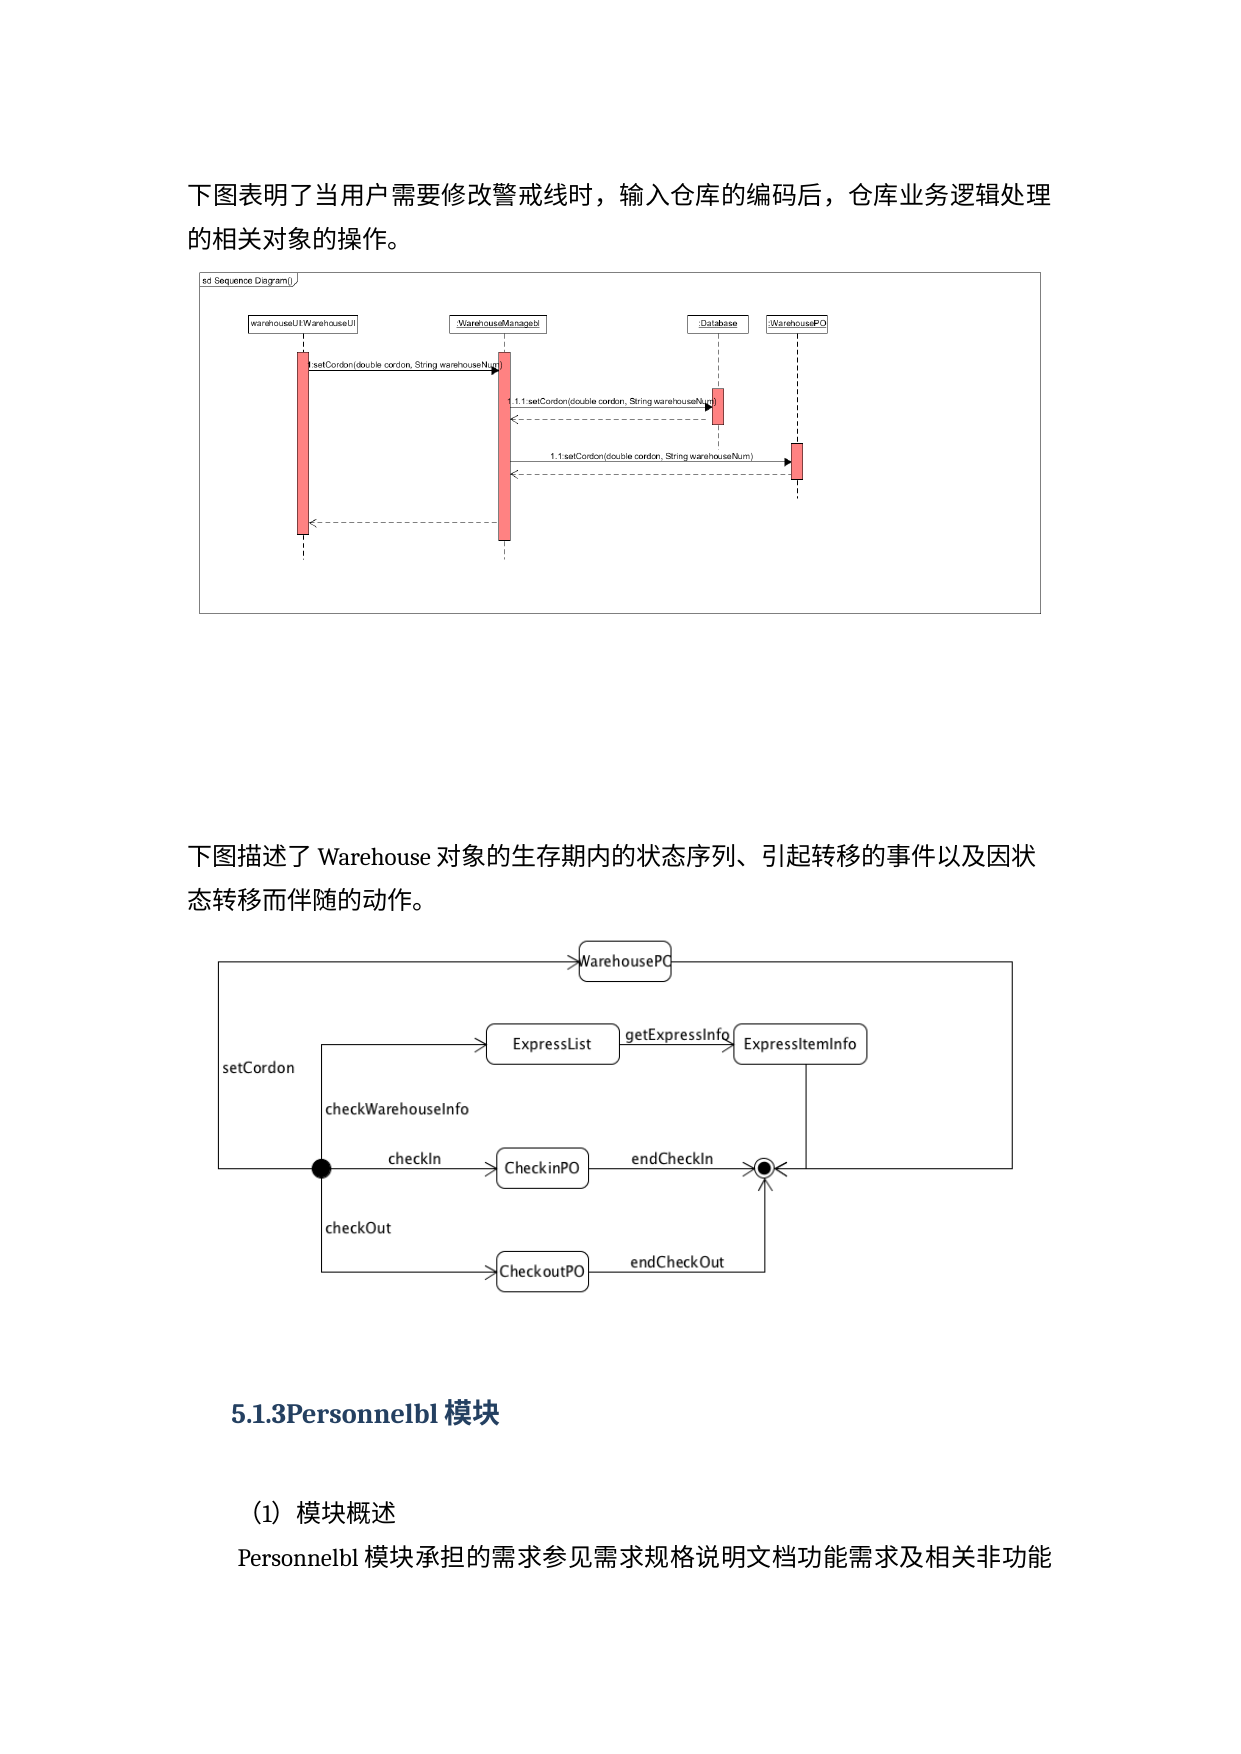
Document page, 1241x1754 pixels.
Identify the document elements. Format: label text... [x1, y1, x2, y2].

text 下图表明了当用户需要修改警戒线时，输入仓库的编码后，仓库业务逻辑处理的相关对象的操作。 [187, 172, 1053, 260]
picture [187, 260, 1053, 626]
text 下图描述了Warehouse对象的生存期内的状态序列、引起转移的事件以及因状态转移而伴随的动作。 [187, 833, 1053, 921]
subtitle 5.1.3Personnelbl模块 [187, 1389, 1053, 1433]
text （1）模块概述 [187, 1489, 1053, 1534]
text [187, 1534, 1053, 1578]
picture [187, 921, 1053, 1313]
